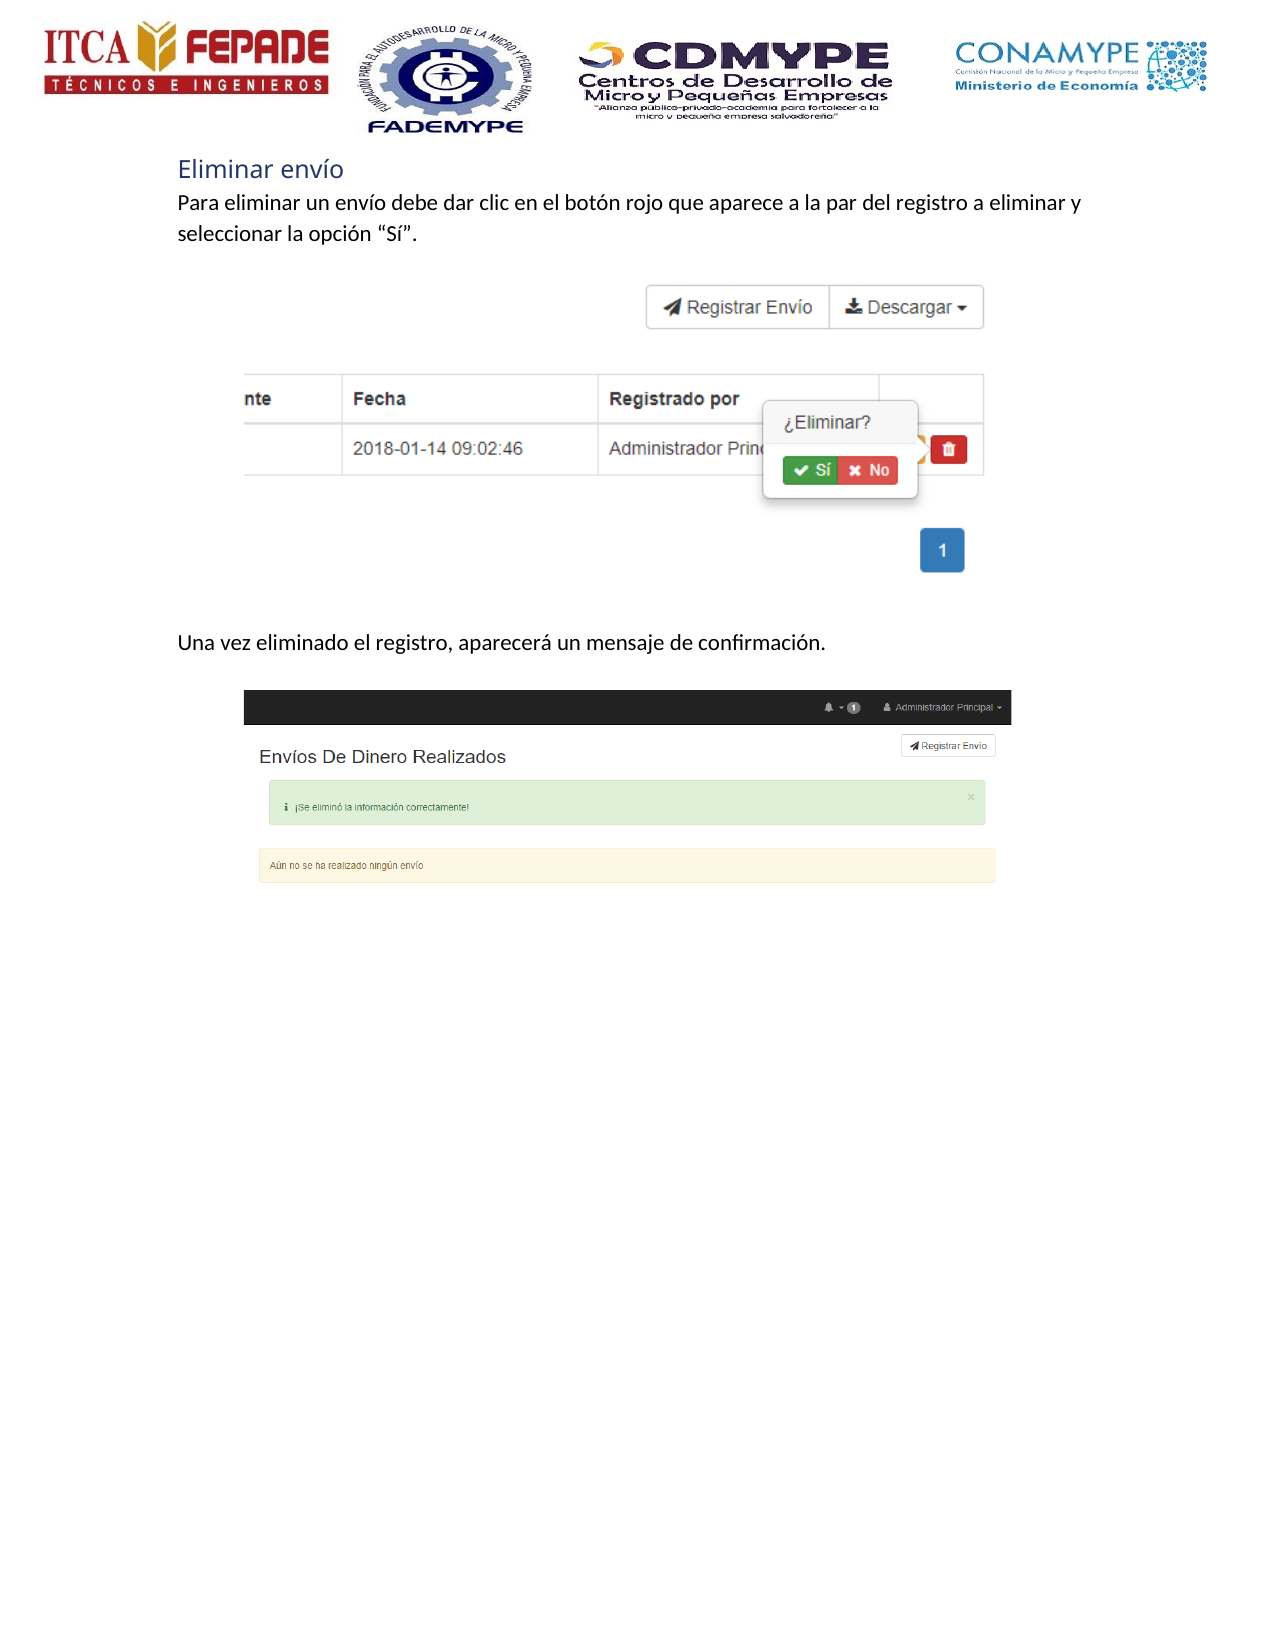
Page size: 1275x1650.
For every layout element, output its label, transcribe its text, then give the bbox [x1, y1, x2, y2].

subtitle Eliminar envío [177, 152, 1098, 186]
picture [243, 270, 1017, 610]
picture [356, 25, 532, 135]
picture [954, 24, 1208, 102]
text Para eliminar un envío debe dar clic en el botón rojo que aparece a la par del registro a eliminar y seleccionar la opción “Sí”. [177, 188, 1098, 247]
picture [570, 40, 898, 118]
text Una vez eliminado el registro, aparecerá un mensaje de confirmación. [177, 628, 1098, 656]
picture [27, 5, 344, 111]
picture [243, 690, 1012, 960]
